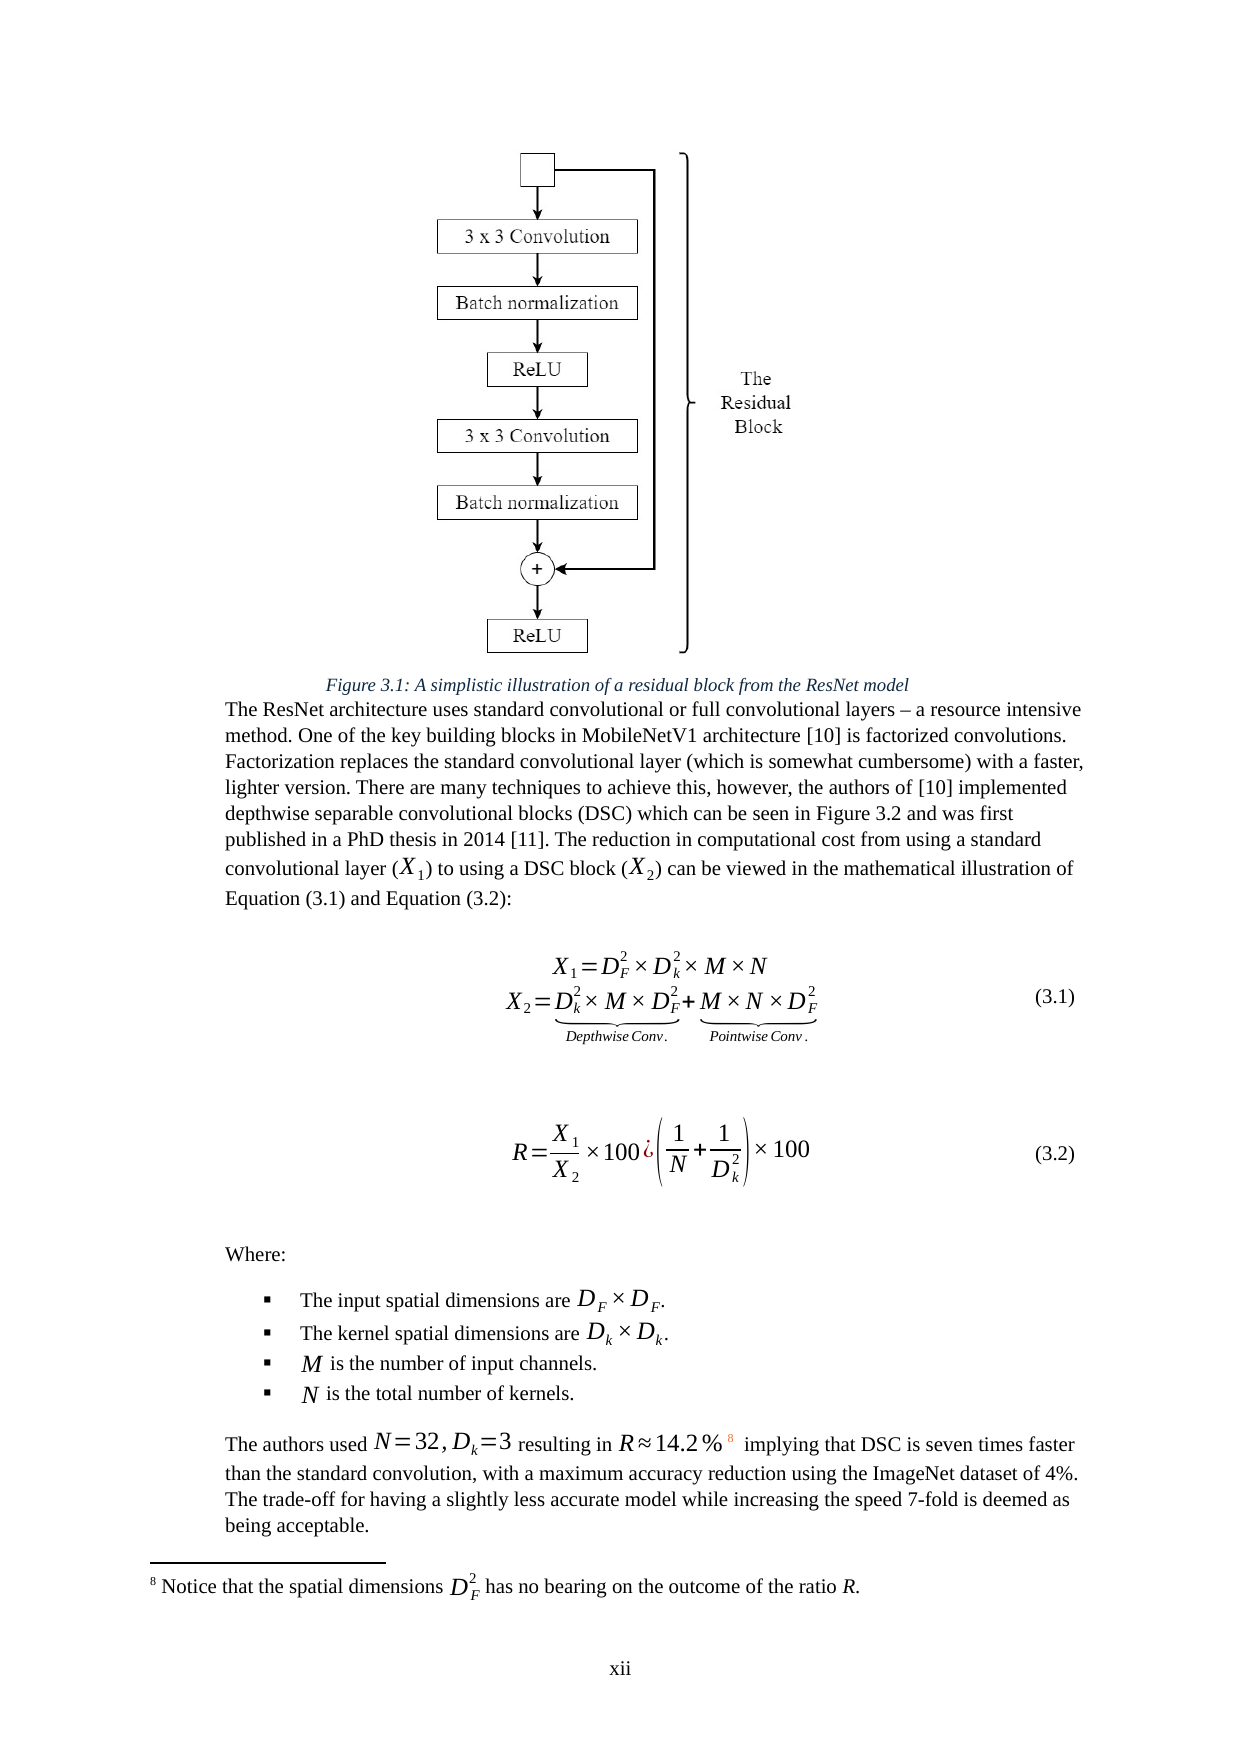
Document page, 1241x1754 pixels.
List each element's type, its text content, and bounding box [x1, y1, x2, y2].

list The kernel spatial dimensions are . [262, 1317, 1090, 1349]
table_cell (3.2) [1021, 1064, 1089, 1242]
picture [435, 150, 805, 654]
table_cell [225, 1064, 1021, 1242]
table_header [225, 928, 1021, 1064]
list is the total number of kernels. [262, 1381, 1090, 1409]
table_header (3.1) [1021, 928, 1089, 1064]
text The authors used resulting in implying that DSC is seven times faster than the standard convolution, with a maximum accuracy reduction using the ImageNet dataset of 4%. The trade-off for having a slightly less accurate model while increasing the speed 7-fold is deemed as being acceptable. [225, 1428, 1090, 1537]
text Where: [150, 1242, 1090, 1266]
list The input spatial dimensions are . [262, 1284, 1090, 1316]
list is the number of input channels. [262, 1351, 1090, 1379]
